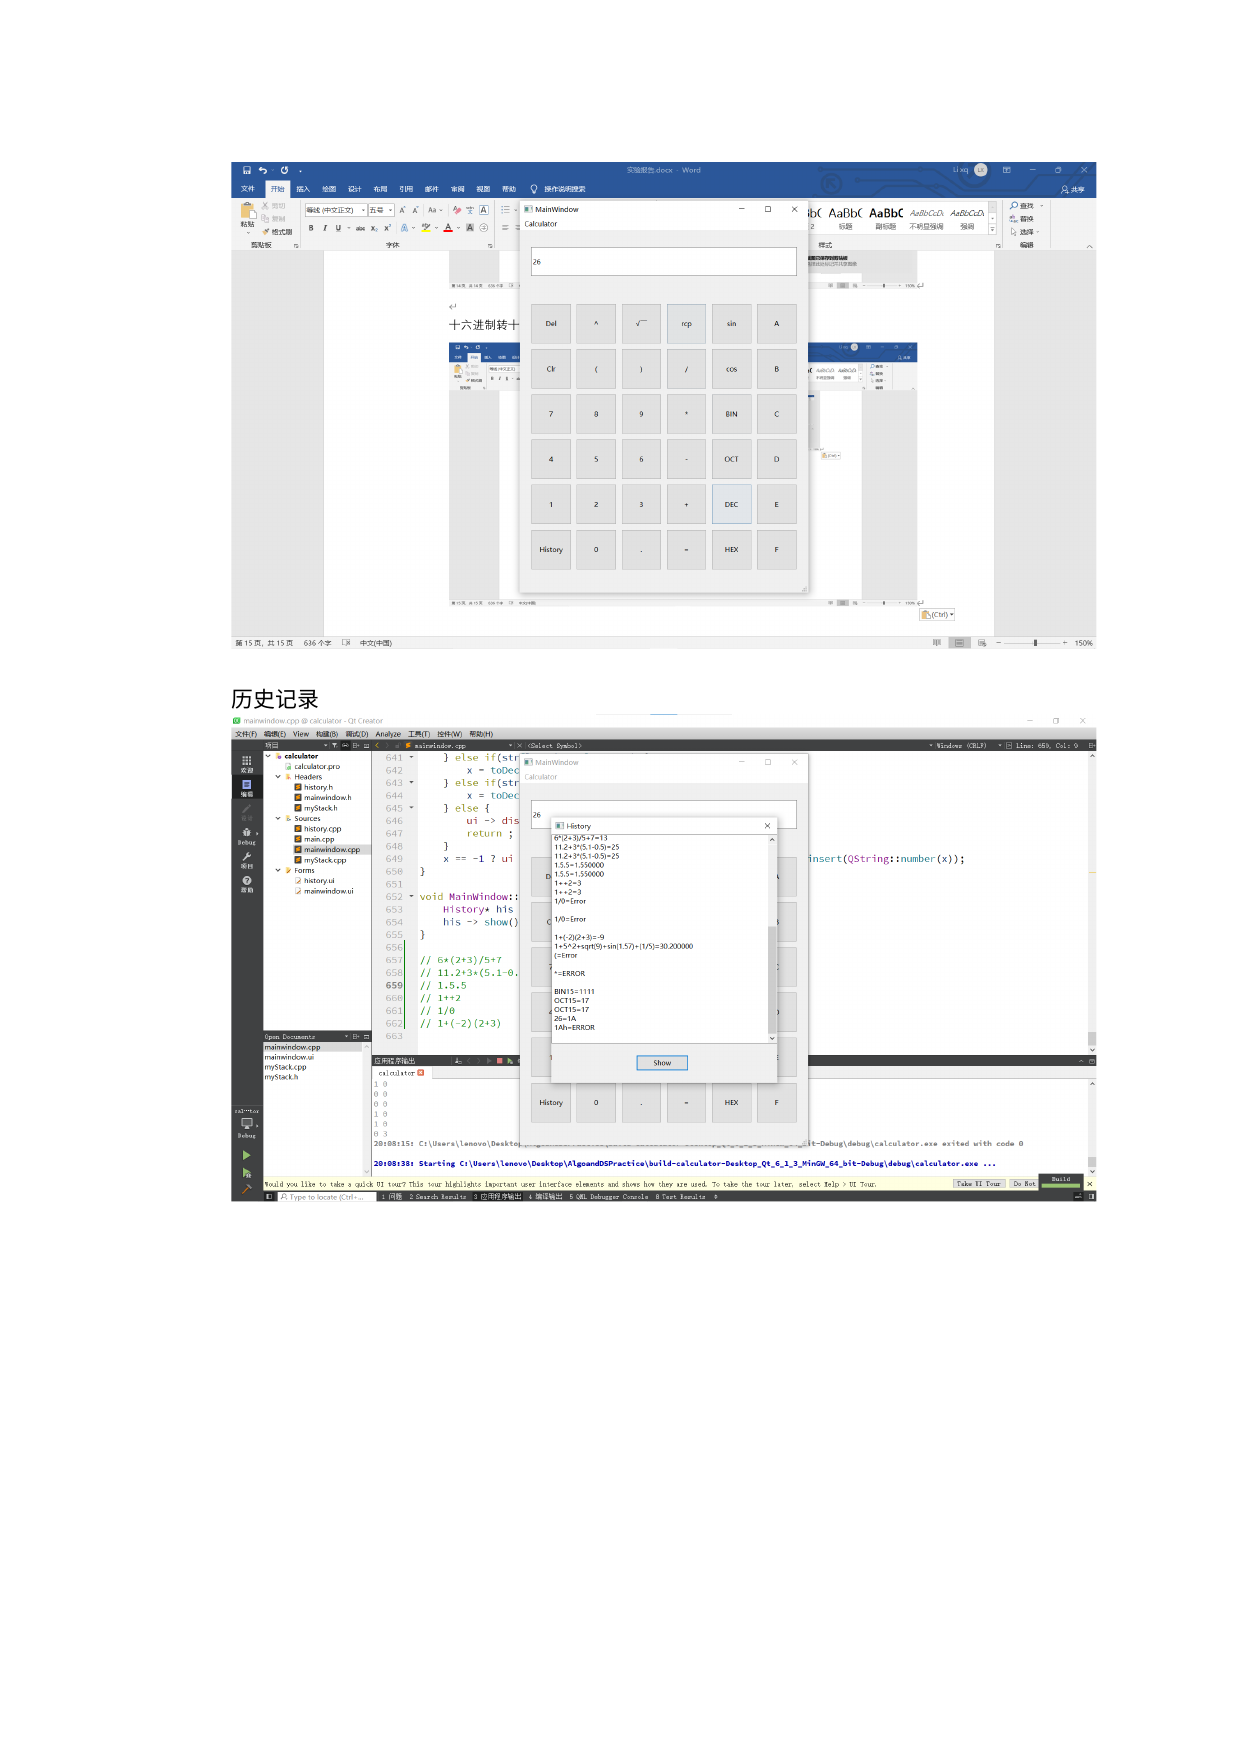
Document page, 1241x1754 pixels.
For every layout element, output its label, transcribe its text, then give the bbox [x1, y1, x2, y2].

picture [231, 162, 1097, 649]
text 历史记录 [231, 682, 1053, 714]
picture [231, 714, 1097, 1202]
